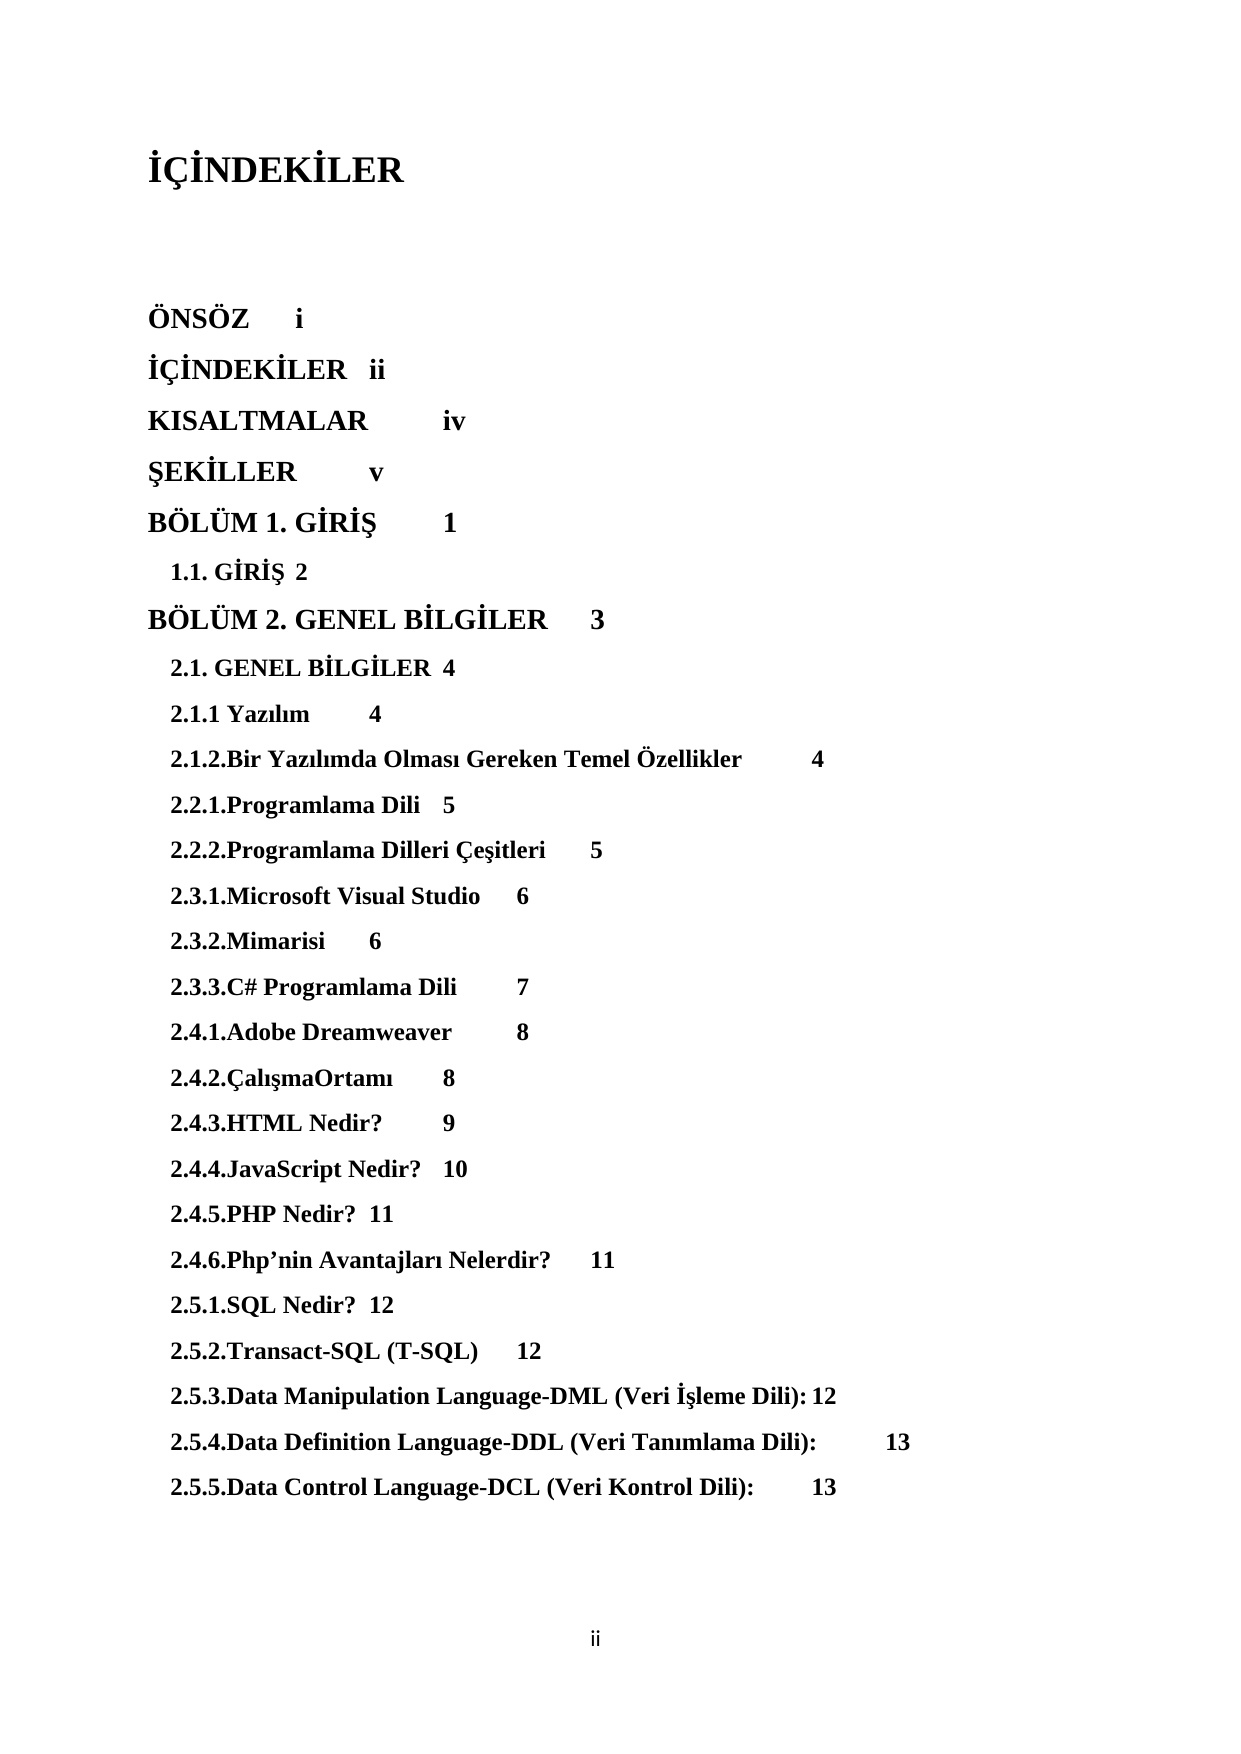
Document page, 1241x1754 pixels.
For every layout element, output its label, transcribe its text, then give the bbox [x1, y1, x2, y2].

text 2.4.6.Php’nin Avantajları Nelerdir? 11 [170, 1245, 1093, 1274]
text 2.4.3.HTML Nedir? 9 [170, 1108, 1093, 1137]
text 2.1.1 Yazılım 4 [170, 699, 1093, 727]
text 2.3.3.C# Programlama Dili 7 [170, 972, 1093, 1001]
text KISALTMALAR iv [148, 403, 1093, 437]
text 1.1. GİRİŞ 2 [170, 557, 1093, 585]
text 2.4.2.ÇalışmaOrtamı 8 [170, 1063, 1093, 1092]
text ÖNSÖZ i [148, 301, 1093, 335]
text 2.4.5.PHP Nedir? 11 [170, 1199, 1093, 1228]
text 2.2.1.Programlama Dili 5 [170, 790, 1093, 818]
text 2.5.1.SQL Nedir? 12 [170, 1290, 1093, 1319]
text 2.1.2.Bir Yazılımda Olması Gereken Temel Özellikler 4 [170, 744, 1093, 773]
text 2.4.4.JavaScript Nedir? 10 [170, 1154, 1093, 1183]
text 2.2.2.Programlama Dilleri Çeşitleri 5 [170, 835, 1093, 864]
text ŞEKİLLER v [148, 454, 1093, 488]
text BÖLÜM 2. GENEL BİLGİLER 3 [148, 602, 1093, 636]
text 2.5.4.Data Definition Language-DDL (Veri Tanımlama Dili): 13 [170, 1427, 1093, 1456]
text 2.5.2.Transact-SQL (T-SQL) 12 [170, 1336, 1093, 1365]
text 2.3.1.Microsoft Visual Studio 6 [170, 881, 1093, 909]
text BÖLÜM 1. GİRİŞ 1 [148, 506, 1093, 539]
text 2.3.2.Mimarisi 6 [170, 926, 1093, 955]
text 2.4.1.Adobe Dreamweaver 8 [170, 1017, 1093, 1046]
subtitle İÇİNDEKİLER [148, 148, 1093, 191]
text 2.1. GENEL BİLGİLER 4 [170, 653, 1093, 682]
text 2.5.3.Data Manipulation Language-DML (Veri İşleme Dili): 12 [170, 1381, 1093, 1410]
text İÇİNDEKİLER ii [148, 352, 1093, 386]
text 2.5.5.Data Control Language-DCL (Veri Kontrol Dili): 13 [170, 1472, 1093, 1501]
